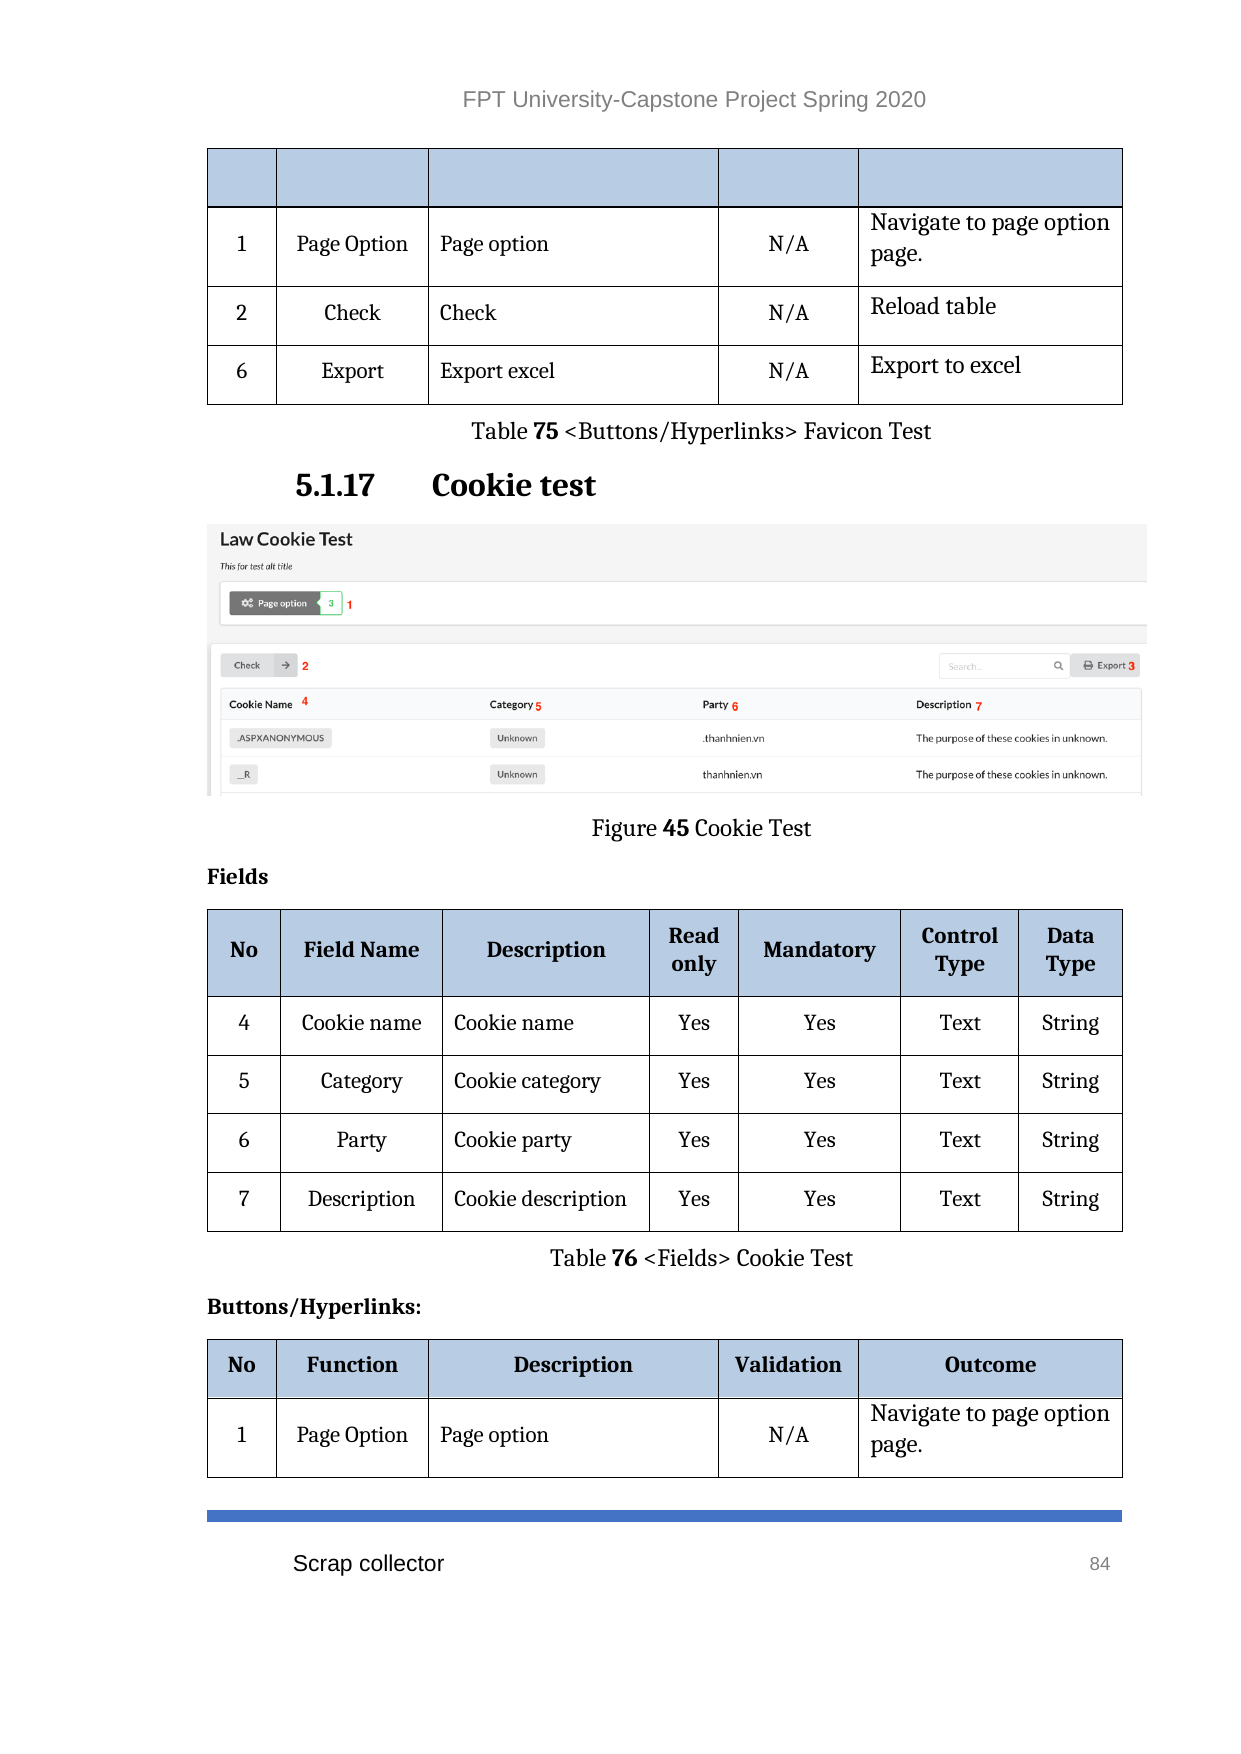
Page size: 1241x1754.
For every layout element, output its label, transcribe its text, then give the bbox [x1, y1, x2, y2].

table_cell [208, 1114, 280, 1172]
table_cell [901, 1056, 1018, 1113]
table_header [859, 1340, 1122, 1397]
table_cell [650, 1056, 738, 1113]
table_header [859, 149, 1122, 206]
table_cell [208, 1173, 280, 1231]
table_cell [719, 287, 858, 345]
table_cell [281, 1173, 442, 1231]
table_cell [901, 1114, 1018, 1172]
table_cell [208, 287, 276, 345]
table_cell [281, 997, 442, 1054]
text Fields [207, 864, 1122, 890]
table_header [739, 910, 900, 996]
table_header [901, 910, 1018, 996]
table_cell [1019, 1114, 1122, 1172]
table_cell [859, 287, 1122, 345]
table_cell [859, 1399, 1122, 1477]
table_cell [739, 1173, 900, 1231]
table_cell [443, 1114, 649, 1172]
text Buttons/Hyperlinks: [207, 1294, 1122, 1320]
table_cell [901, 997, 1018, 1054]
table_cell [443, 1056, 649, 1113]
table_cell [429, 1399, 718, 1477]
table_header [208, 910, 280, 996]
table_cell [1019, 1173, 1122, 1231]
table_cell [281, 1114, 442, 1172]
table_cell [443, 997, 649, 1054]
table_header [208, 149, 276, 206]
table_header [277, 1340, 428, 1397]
subtitle Cookie test [295, 467, 1122, 505]
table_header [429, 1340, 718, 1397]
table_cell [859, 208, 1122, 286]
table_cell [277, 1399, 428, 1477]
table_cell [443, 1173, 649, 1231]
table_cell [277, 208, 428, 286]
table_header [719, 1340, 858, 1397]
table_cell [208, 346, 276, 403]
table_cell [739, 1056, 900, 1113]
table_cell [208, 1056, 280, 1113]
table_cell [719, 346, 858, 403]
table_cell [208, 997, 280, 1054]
picture [206, 524, 1147, 796]
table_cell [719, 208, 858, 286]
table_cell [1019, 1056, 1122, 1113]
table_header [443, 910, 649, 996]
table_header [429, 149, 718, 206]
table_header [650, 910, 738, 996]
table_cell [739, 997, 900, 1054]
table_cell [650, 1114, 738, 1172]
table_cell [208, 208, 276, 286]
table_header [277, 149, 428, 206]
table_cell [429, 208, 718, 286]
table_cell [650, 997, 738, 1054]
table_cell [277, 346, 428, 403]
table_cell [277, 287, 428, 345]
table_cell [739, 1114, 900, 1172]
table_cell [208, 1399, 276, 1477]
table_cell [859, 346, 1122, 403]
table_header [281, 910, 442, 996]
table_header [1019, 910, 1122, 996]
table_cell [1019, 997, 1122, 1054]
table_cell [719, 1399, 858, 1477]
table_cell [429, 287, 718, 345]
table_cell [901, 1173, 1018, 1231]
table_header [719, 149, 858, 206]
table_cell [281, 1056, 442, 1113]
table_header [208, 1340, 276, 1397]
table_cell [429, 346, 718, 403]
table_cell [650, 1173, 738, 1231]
